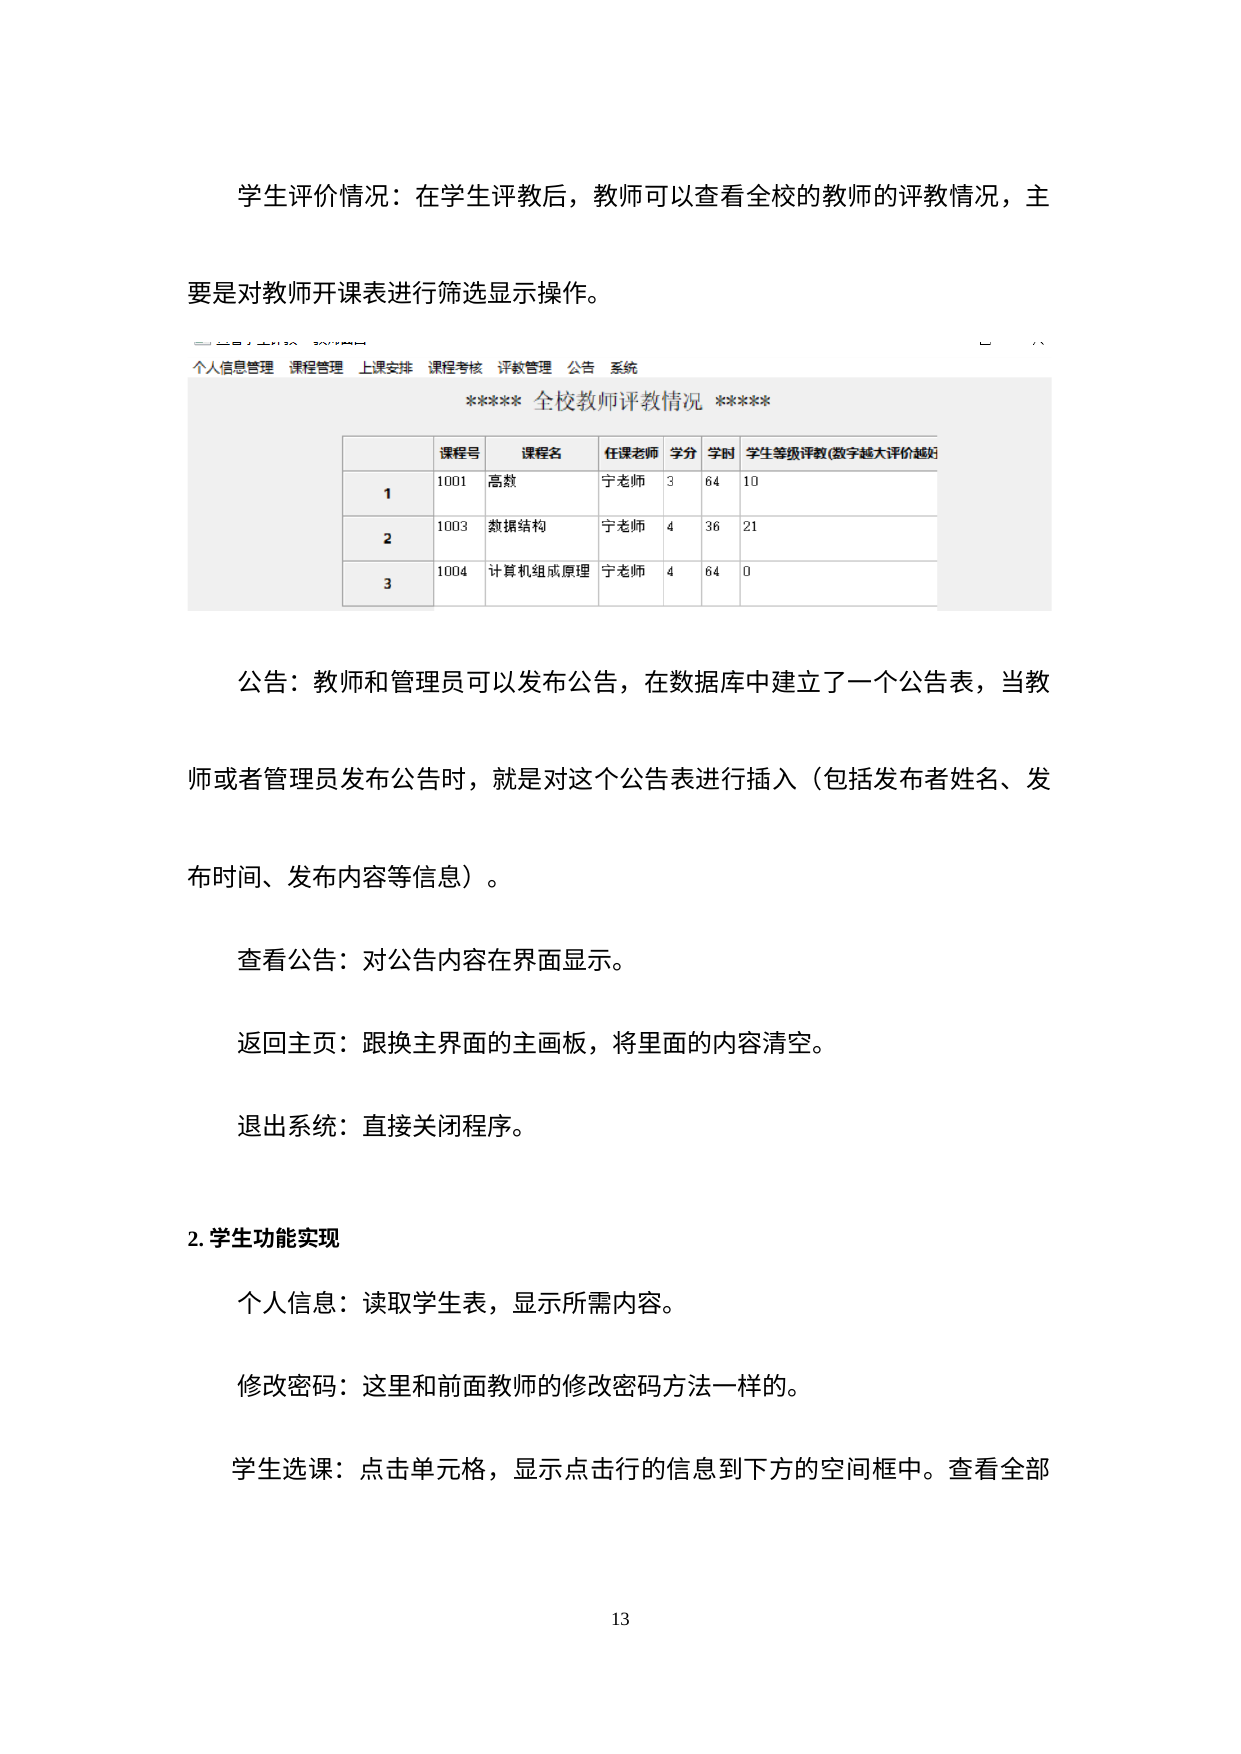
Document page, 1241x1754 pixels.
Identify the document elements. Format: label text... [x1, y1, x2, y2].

text 退出系统：直接关闭程序。 [187, 1092, 1053, 1157]
text 公告：教师和管理员可以发布公告，在数据库中建立了一个公告表，当教师或者管理员发布公告时，就是对这个公告表进行插入（包括发布者姓名、发布时间、发布内容等信息）。 [187, 648, 1053, 908]
text 查看公告：对公告内容在界面显示。 [187, 926, 1053, 991]
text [187, 1435, 1053, 1500]
text 返回主页：跟换主界面的主画板，将里面的内容清空。 [187, 1009, 1053, 1074]
text 2. 学生功能实现 [187, 1220, 1053, 1253]
picture [187, 342, 1052, 611]
text 学生评价情况：在学生评教后，教师可以查看全校的教师的评教情况，主要是对教师开课表进行筛选显示操作。 [187, 162, 1053, 324]
text 个人信息：读取学生表，显示所需内容。 [187, 1269, 1053, 1334]
text 修改密码：这里和前面教师的修改密码方法一样的。 [187, 1352, 1053, 1417]
